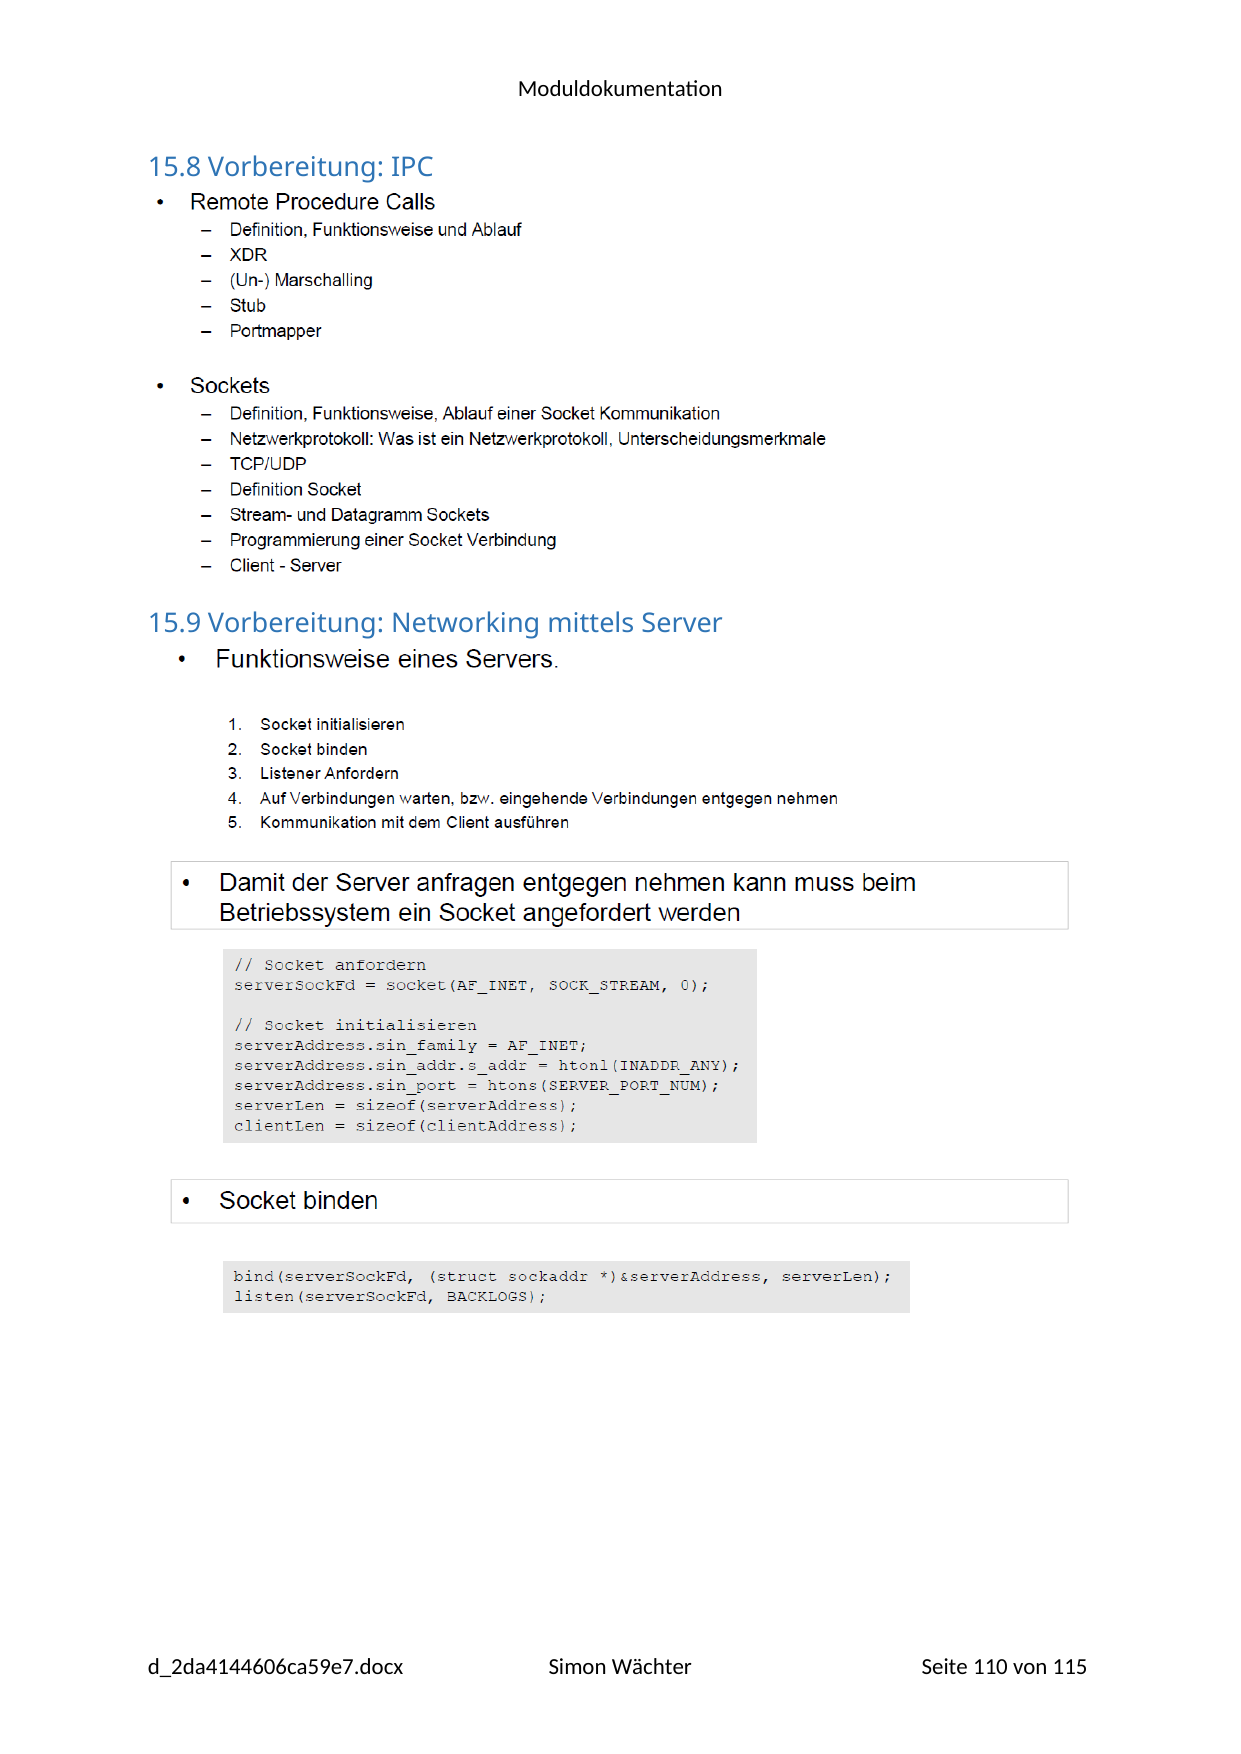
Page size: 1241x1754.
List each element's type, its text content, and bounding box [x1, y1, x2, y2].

subtitle Vorbereitung: IPC [148, 148, 1093, 184]
subtitle Vorbereitung: Networking mittels Server [148, 604, 1093, 641]
picture [147, 187, 989, 585]
picture [147, 855, 1093, 1321]
picture [147, 643, 1093, 837]
